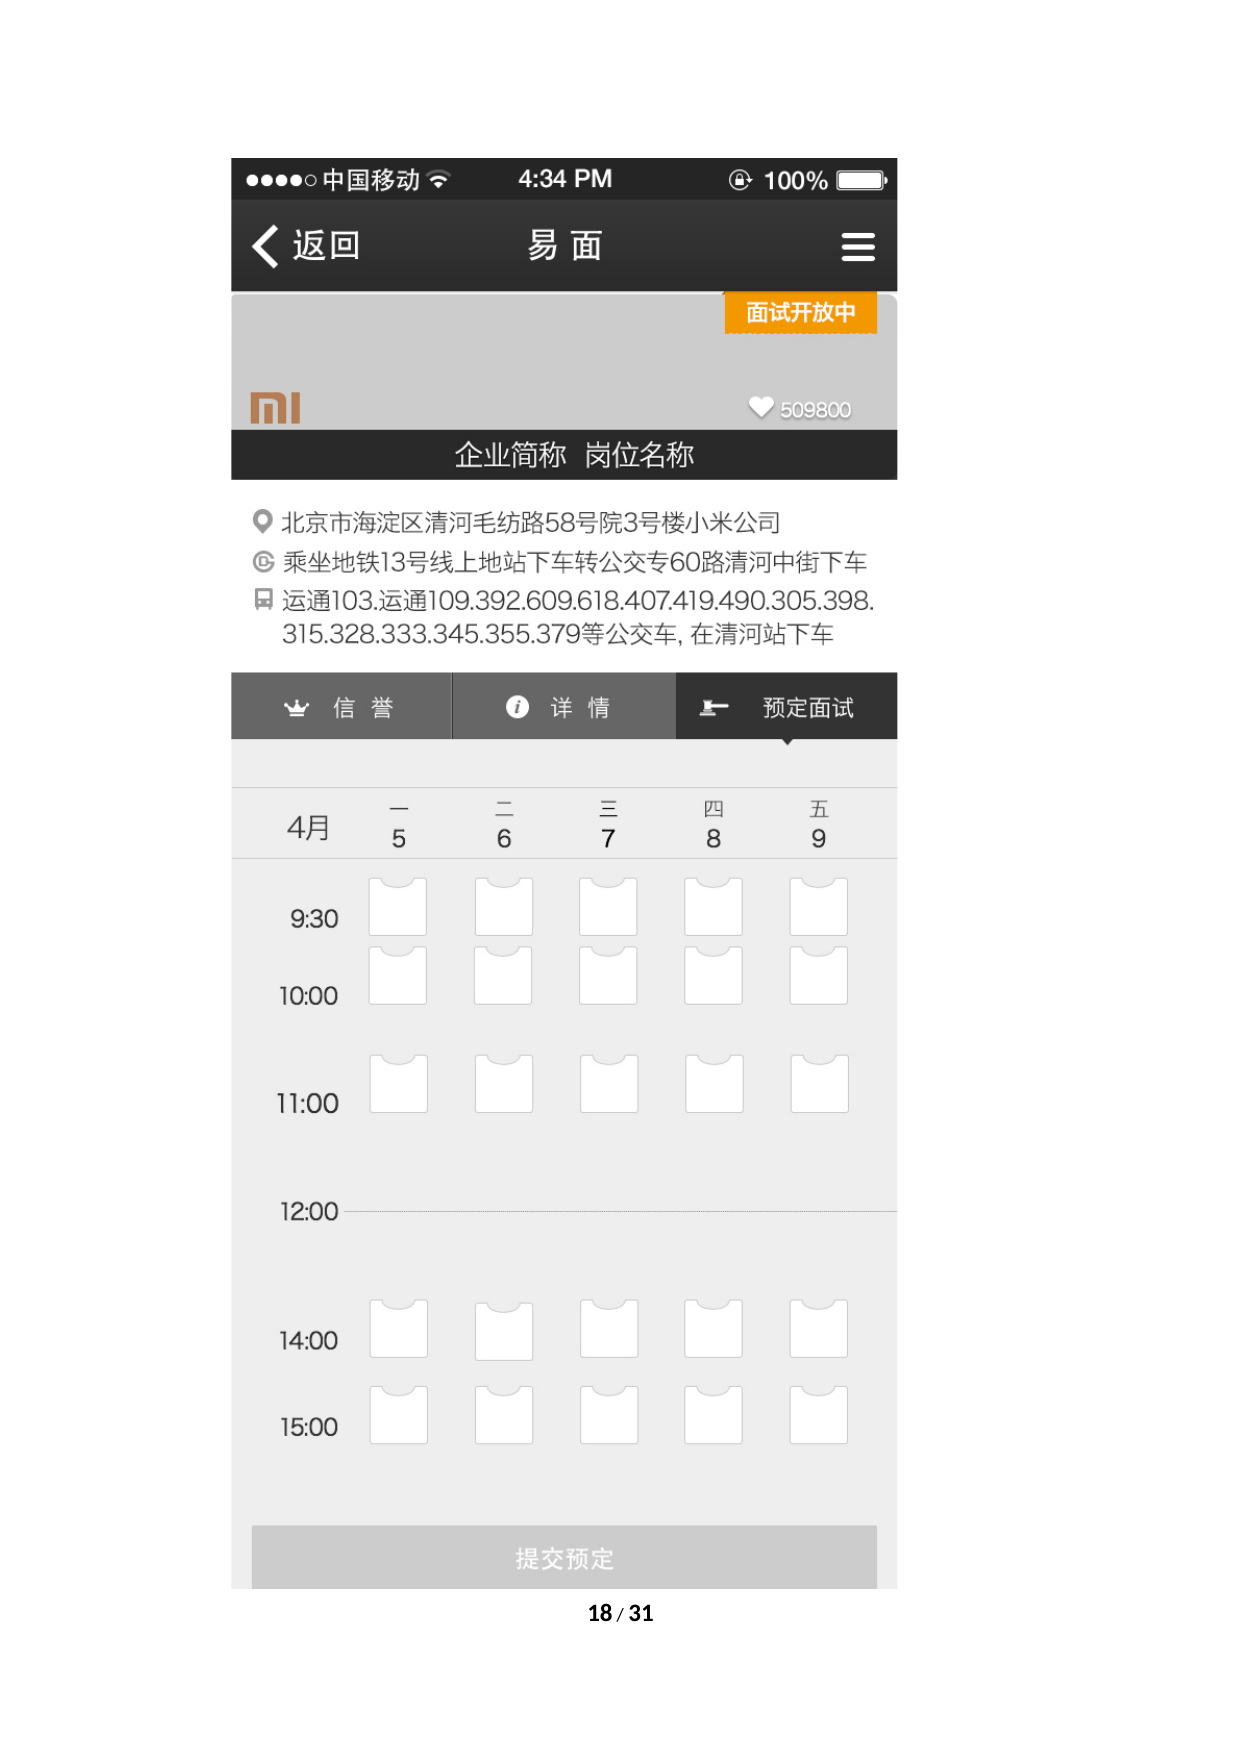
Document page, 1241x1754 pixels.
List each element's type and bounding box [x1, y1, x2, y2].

picture [231, 158, 898, 1589]
